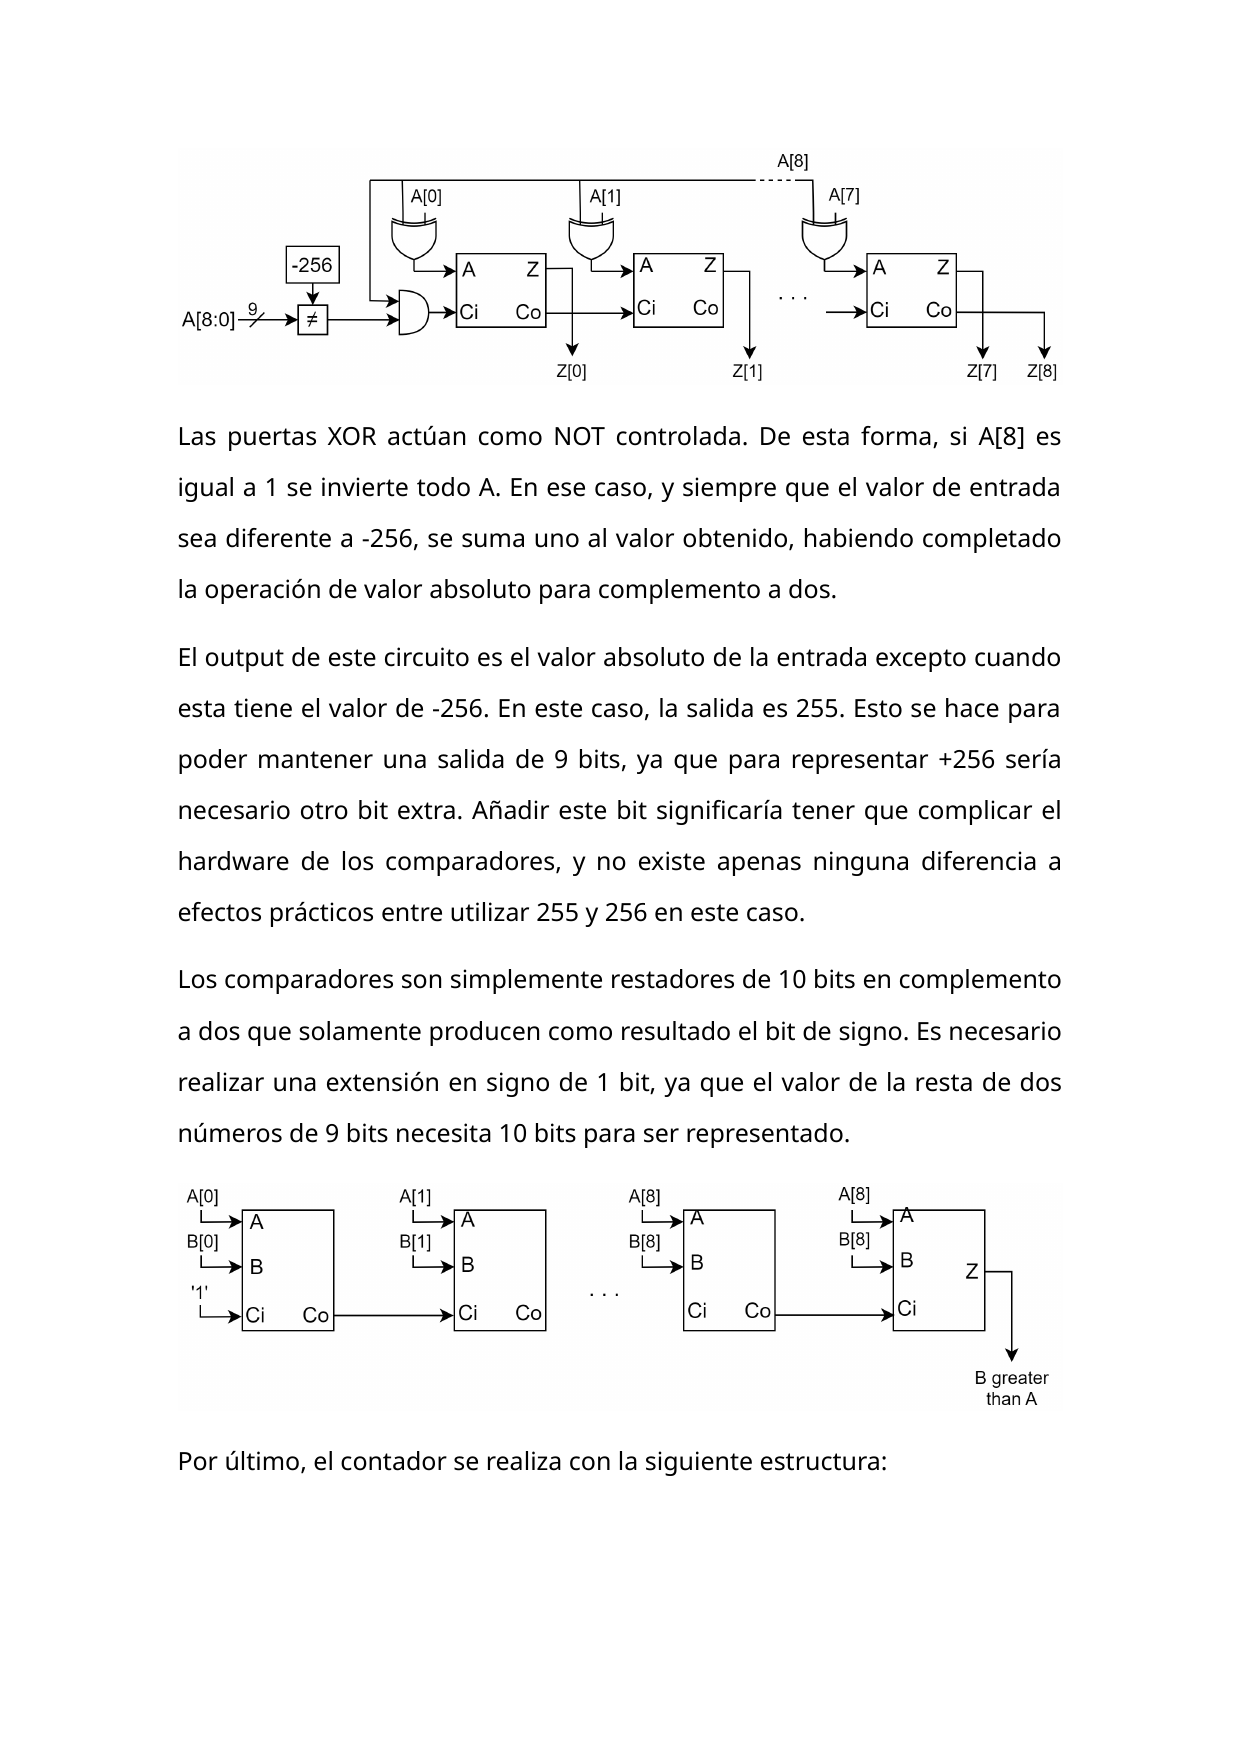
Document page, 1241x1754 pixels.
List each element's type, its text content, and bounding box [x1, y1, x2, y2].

picture [177, 1183, 1063, 1411]
text Las puertas XOR actúan como NOT controlada. De esta forma, si A[8] es igual a 1 se invierte todo A. En ese caso, y siempre que el valor de entrada sea diferente a -256, se suma uno al valor obtenido, habiendo completado la operación de valor absoluto para complemento a dos. [177, 418, 1063, 606]
picture [177, 147, 1063, 385]
text Por último, el contador se realiza con la siguiente estructura: [177, 1444, 1063, 1478]
text Los comparadores son simplemente restadores de 10 bits en complemento a dos que solamente producen como resultado el bit de signo. Es necesario realizar una extensión en signo de 1 bit, ya que el valor de la resta de dos números de 9 bits necesita 10 bits para ser representado. [177, 962, 1063, 1149]
text El output de este circuito es el valor absoluto de la entrada excepto cuando esta tiene el valor de -256. En este caso, la salida es 255. Esto se hace para poder mantener una salida de 9 bits, ya que para representar +256 sería necesario otro bit extra. Añadir este bit significaría tener que complicar el hardware de los comparadores, y no existe apenas ninguna diferencia a efectos prácticos entre utilizar 255 y 256 en este caso. [177, 639, 1063, 928]
